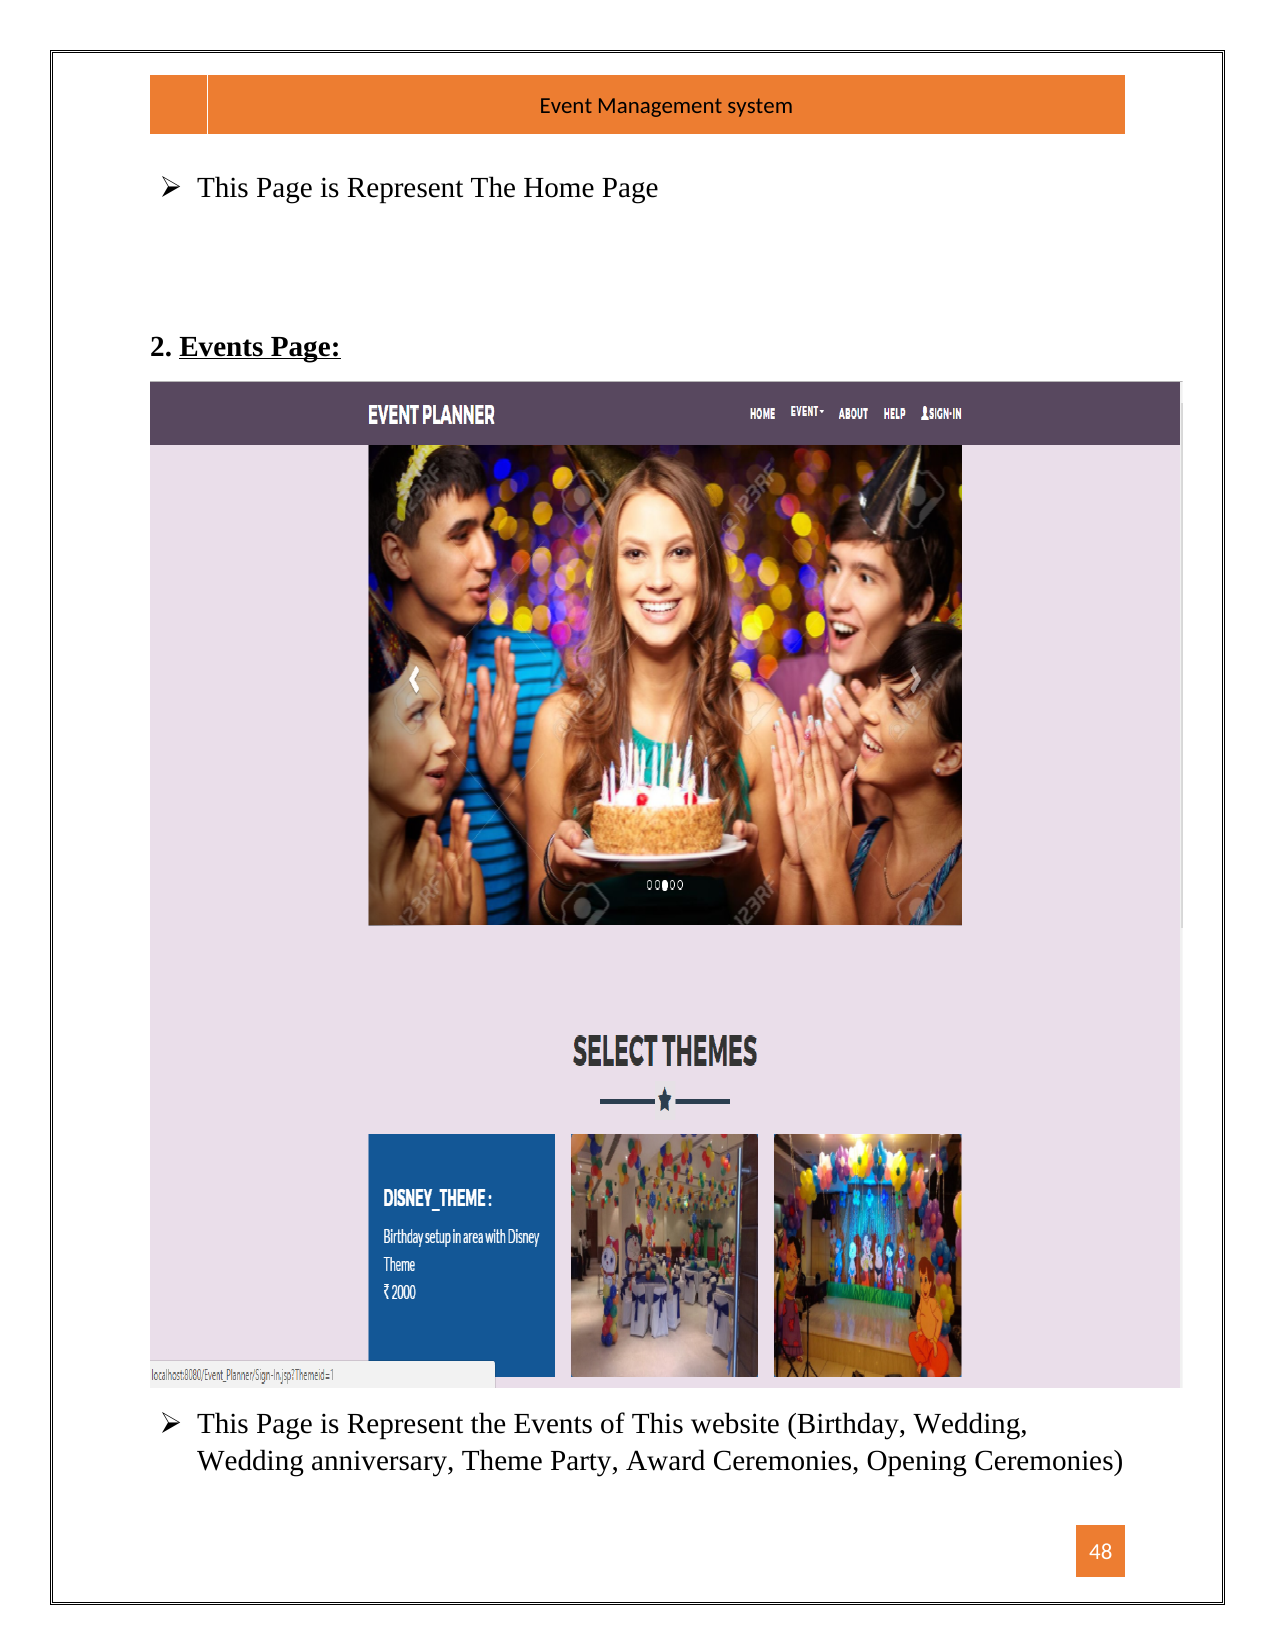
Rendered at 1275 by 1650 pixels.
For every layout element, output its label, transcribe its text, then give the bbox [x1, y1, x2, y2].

picture [150, 381, 1183, 1388]
text 2. Events Page: [150, 329, 1125, 362]
list This Page is Represent The Home Page [159, 170, 1125, 204]
list This Page is Represent the Events of This website (Birthday, Wedding, Wedding anniversary, Theme Party, Award Ceremonies, Opening Ceremonies) [159, 1407, 1125, 1476]
